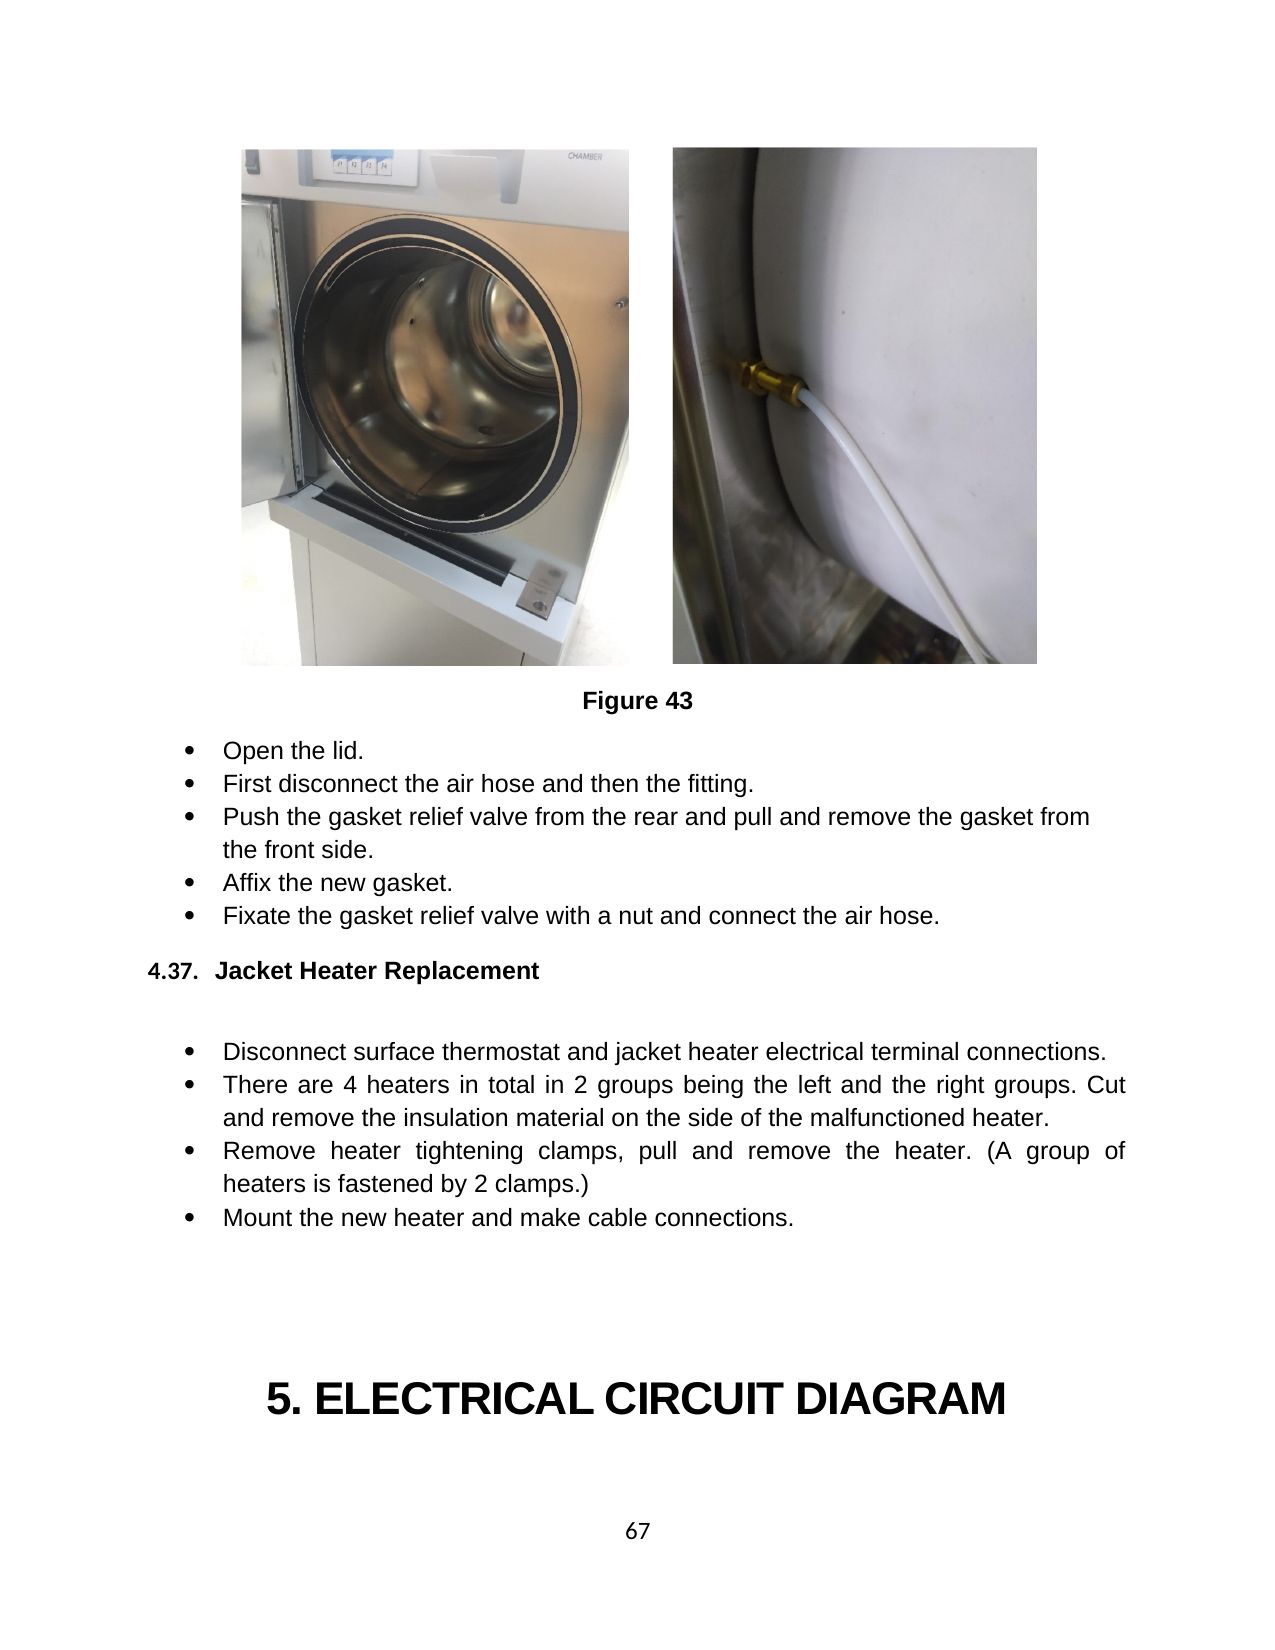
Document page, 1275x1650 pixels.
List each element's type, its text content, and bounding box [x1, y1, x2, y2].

picture [242, 150, 629, 665]
list Push the gasket relief valve from the rear and pull and remove the gasket from the front side. [185, 802, 1127, 864]
list Mount the new heater and make cable connections. [185, 1202, 1127, 1231]
title 5. ELECTRICAL CIRCUIT DIAGRAM [148, 1372, 1127, 1424]
list Open the lid. [185, 736, 1127, 764]
text Figure 43 [148, 686, 1127, 715]
list Affix the new gasket. [185, 868, 1127, 897]
list Disconnect surface thermostat and jacket heater electrical terminal connections. [185, 1037, 1127, 1066]
list There are 4 heaters in total in 2 groups being the left and the right groups. Cut and remove the insulation material on the side of the malfunctioned heater. [185, 1070, 1127, 1132]
list First disconnect the air hose and then the fitting. [185, 769, 1127, 798]
picture [673, 148, 1037, 663]
list Fixate the gasket relief valve with a nut and connect the air hose. [185, 901, 1127, 930]
subtitle Jacket Heater Replacement [148, 955, 1127, 986]
list Remove heater tightening clamps, pull and remove the heater. (A group of heaters is fastened by 2 clamps.) [185, 1136, 1127, 1198]
